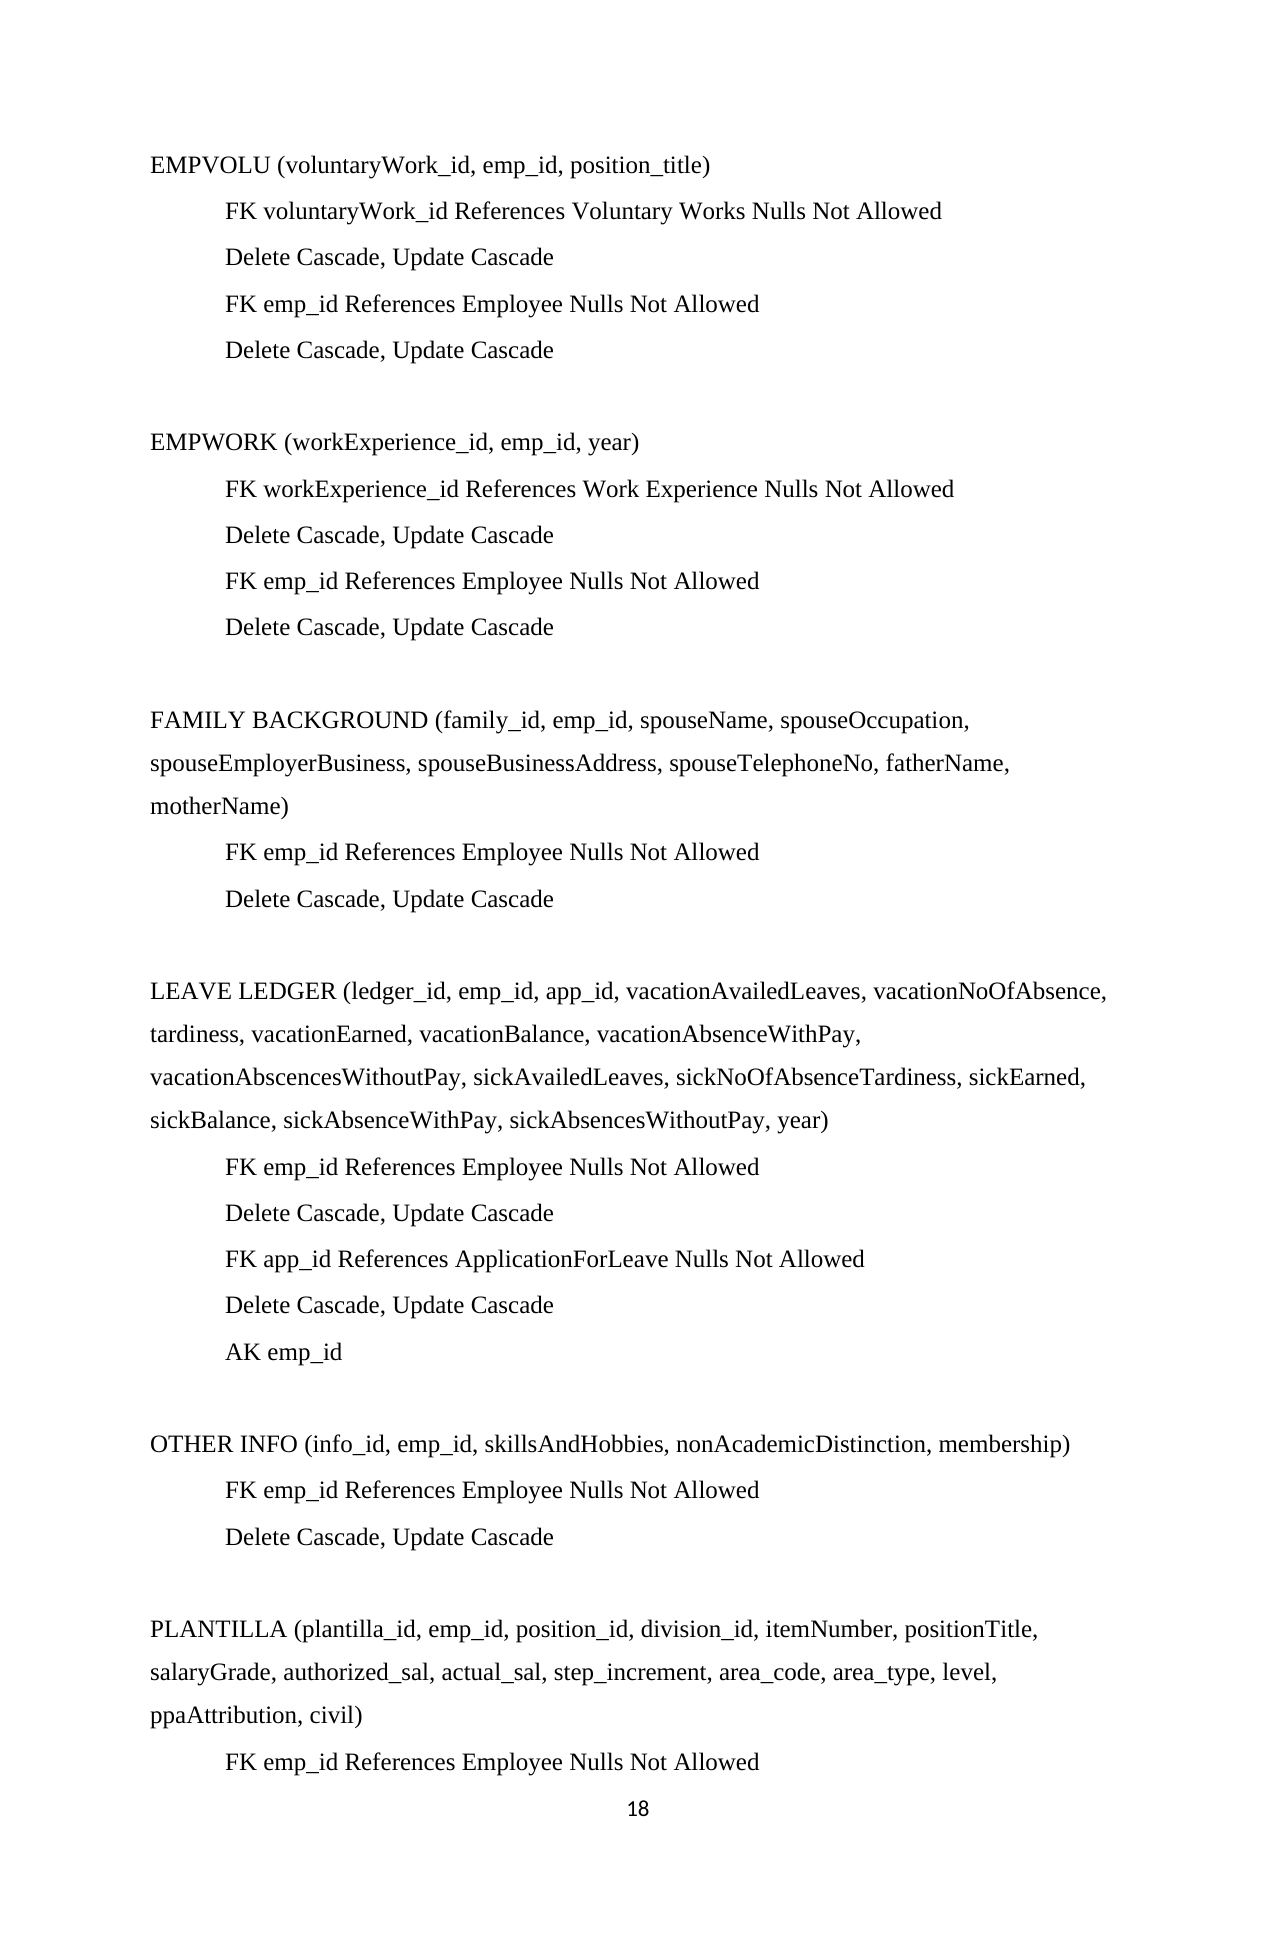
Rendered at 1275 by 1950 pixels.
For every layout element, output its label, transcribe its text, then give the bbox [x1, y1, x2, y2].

text FK emp_id References Employee Nulls Not Allowed [150, 289, 1125, 317]
text LEAVE LEDGER (ledger_id, emp_id, app_id, vacationAvailedLeaves, vacationNoOfAbsence, tardiness, vacationEarned, vacationBalance, vacationAbsenceWithPay, vacationAbscencesWithoutPay, sickAvailedLeaves, sickNoOfAbsenceTardiness, sickEarned, sickBalance, sickAbsenceWithPay, sickAbsencesWithoutPay, year) [150, 976, 1125, 1134]
text EMPWORK (workExperience_id, emp_id, year) [150, 427, 1125, 456]
text Delete Cascade, Update Cascade [150, 242, 1125, 271]
text Delete Cascade, Update Cascade [150, 612, 1125, 641]
text Delete Cascade, Update Cascade [150, 520, 1125, 549]
text AK emp_id [150, 1337, 1125, 1366]
text PLANTILLA (plantilla_id, emp_id, position_id, division_id, itemNumber, positionTitle, salaryGrade, authorized_sal, actual_sal, step_increment, area_code, area_type, level, ppaAttribution, civil) [150, 1614, 1125, 1729]
text Delete Cascade, Update Cascade [150, 1198, 1125, 1227]
text Delete Cascade, Update Cascade [150, 1522, 1125, 1551]
text FAMILY BACKGROUND (family_id, emp_id, spouseName, spouseOccupation, spouseEmployerBusiness, spouseBusinessAddress, spouseTelephoneNo, fatherName, motherName) [150, 705, 1125, 820]
text FK app_id References ApplicationForLeave Nulls Not Allowed [150, 1244, 1125, 1273]
text FK emp_id References Employee Nulls Not Allowed [150, 837, 1125, 866]
text FK voluntaryWork_id References Voluntary Works Nulls Not Allowed [150, 196, 1125, 225]
text FK emp_id References Employee Nulls Not Allowed [150, 566, 1125, 595]
text OTHER INFO (info_id, emp_id, skillsAndHobbies, nonAcademicDistinction, membership) [150, 1429, 1125, 1458]
text FK emp_id References Employee Nulls Not Allowed [150, 1747, 1125, 1776]
text Delete Cascade, Update Cascade [150, 1291, 1125, 1319]
text EMPVOLU (voluntaryWork_id, emp_id, position_title) [150, 150, 1125, 179]
text FK emp_id References Employee Nulls Not Allowed [150, 1152, 1125, 1181]
text FK workExperience_id References Work Experience Nulls Not Allowed [150, 474, 1125, 502]
text Delete Cascade, Update Cascade [150, 884, 1125, 912]
text FK emp_id References Employee Nulls Not Allowed [150, 1476, 1125, 1504]
text Delete Cascade, Update Cascade [150, 335, 1125, 364]
